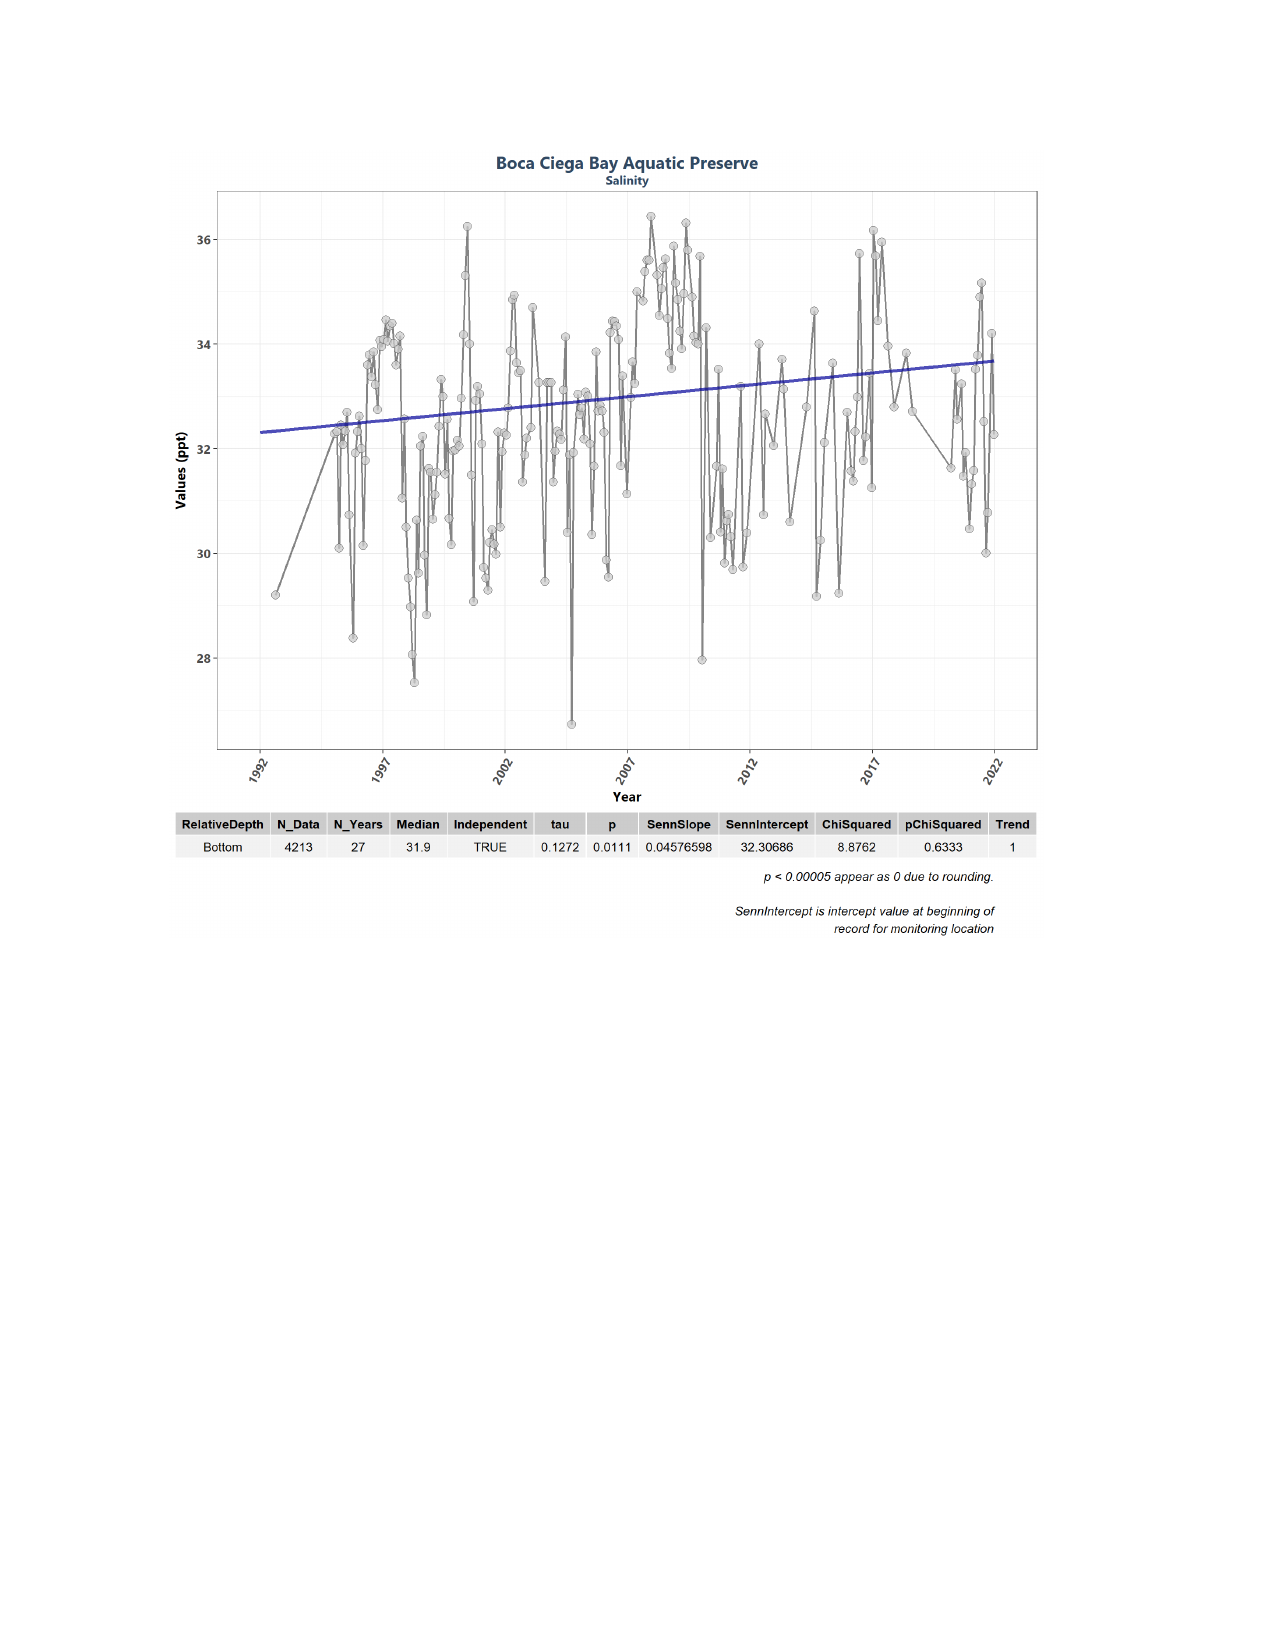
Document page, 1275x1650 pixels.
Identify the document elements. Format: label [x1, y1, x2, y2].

picture [168, 150, 1044, 938]
